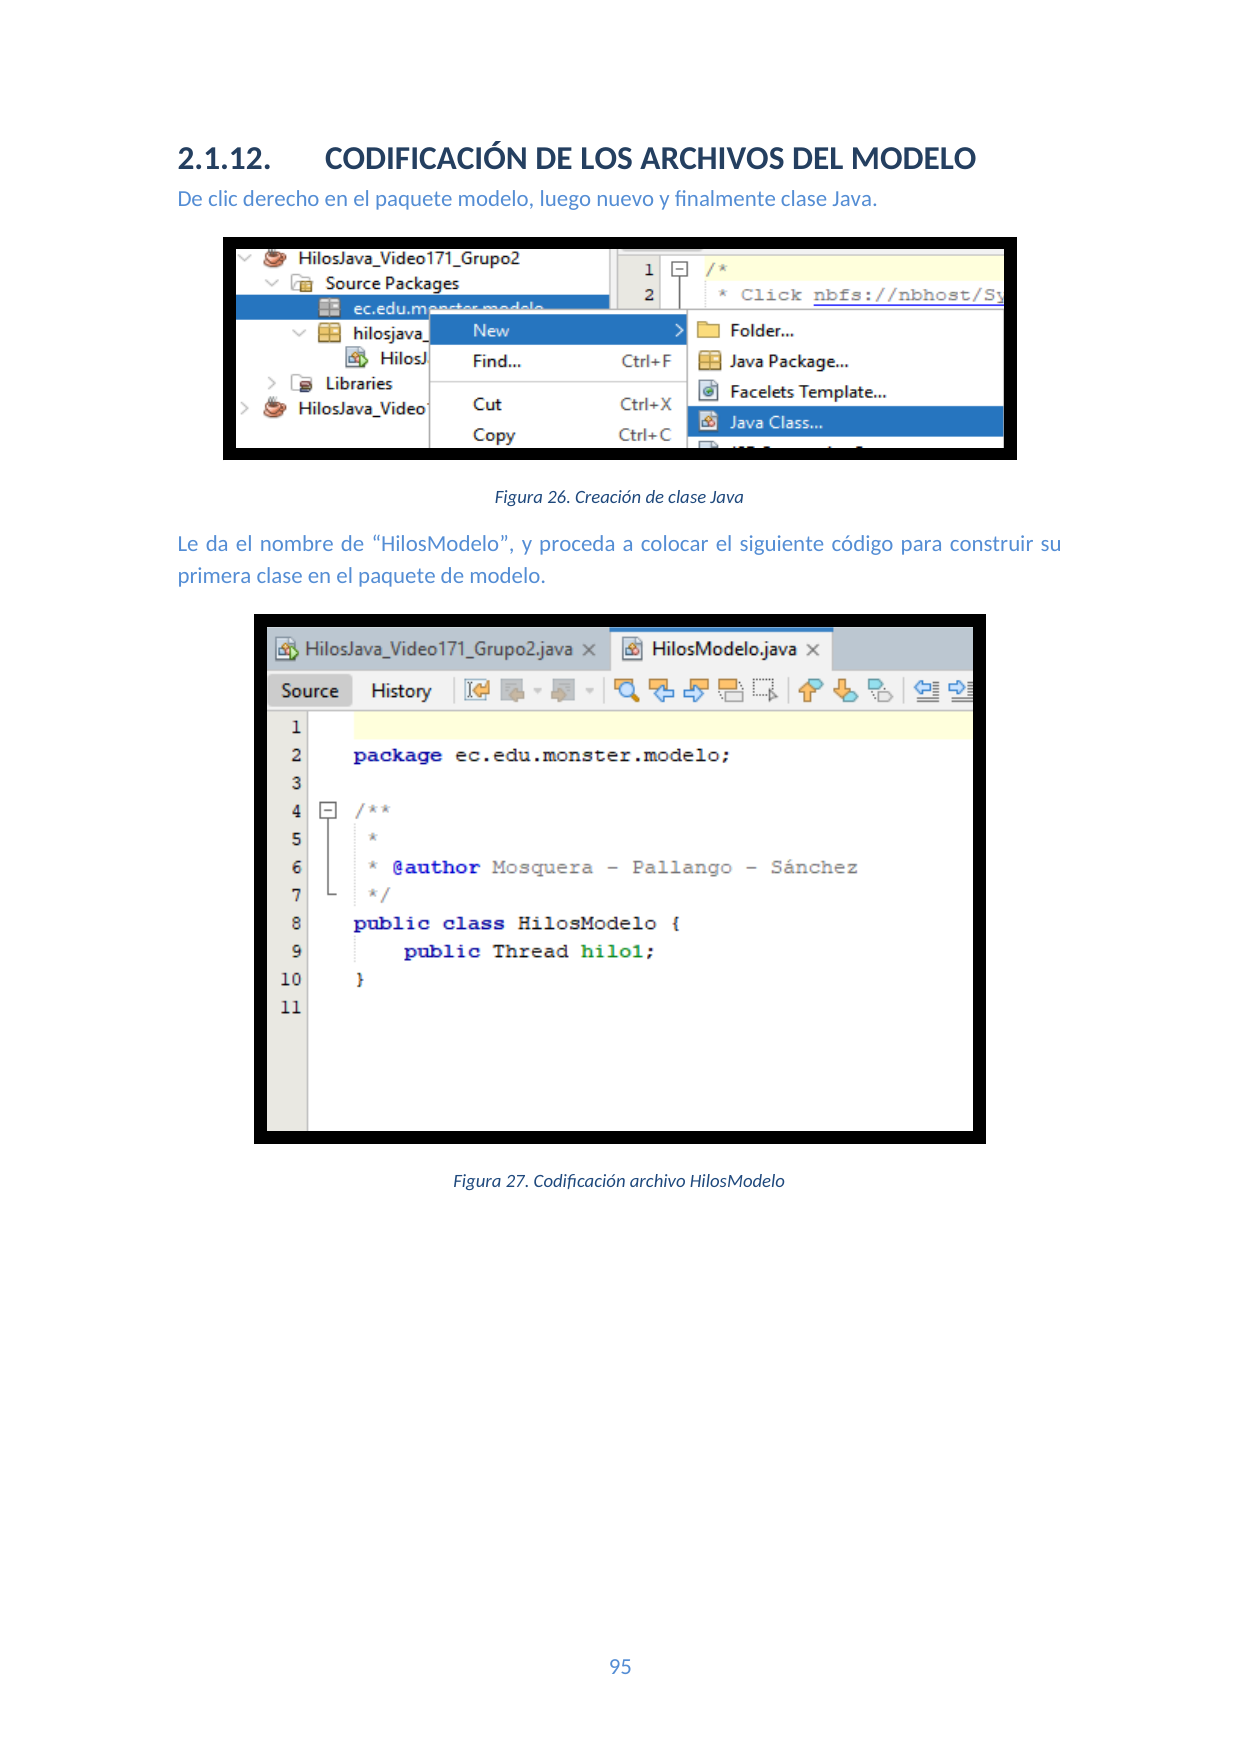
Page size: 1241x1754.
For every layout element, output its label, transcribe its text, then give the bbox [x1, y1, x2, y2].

text Le da el nombre de “HilosModelo”, y proceda a colocar el siguiente código para construir su primera clase en el paquete de modelo. [177, 529, 1063, 589]
subtitle CODIFICACIÓN DE LOS ARCHIVOS DEL MODELO [177, 137, 1063, 178]
picture [267, 627, 973, 1131]
text Figura 27. Codificación archivo HilosModelo [177, 1169, 1063, 1192]
text Figura 26. Creación de clase Java [177, 485, 1063, 508]
picture [236, 249, 1004, 448]
text De clic derecho en el paquete modelo, luego nuevo y finalmente clase Java. [177, 184, 1063, 212]
